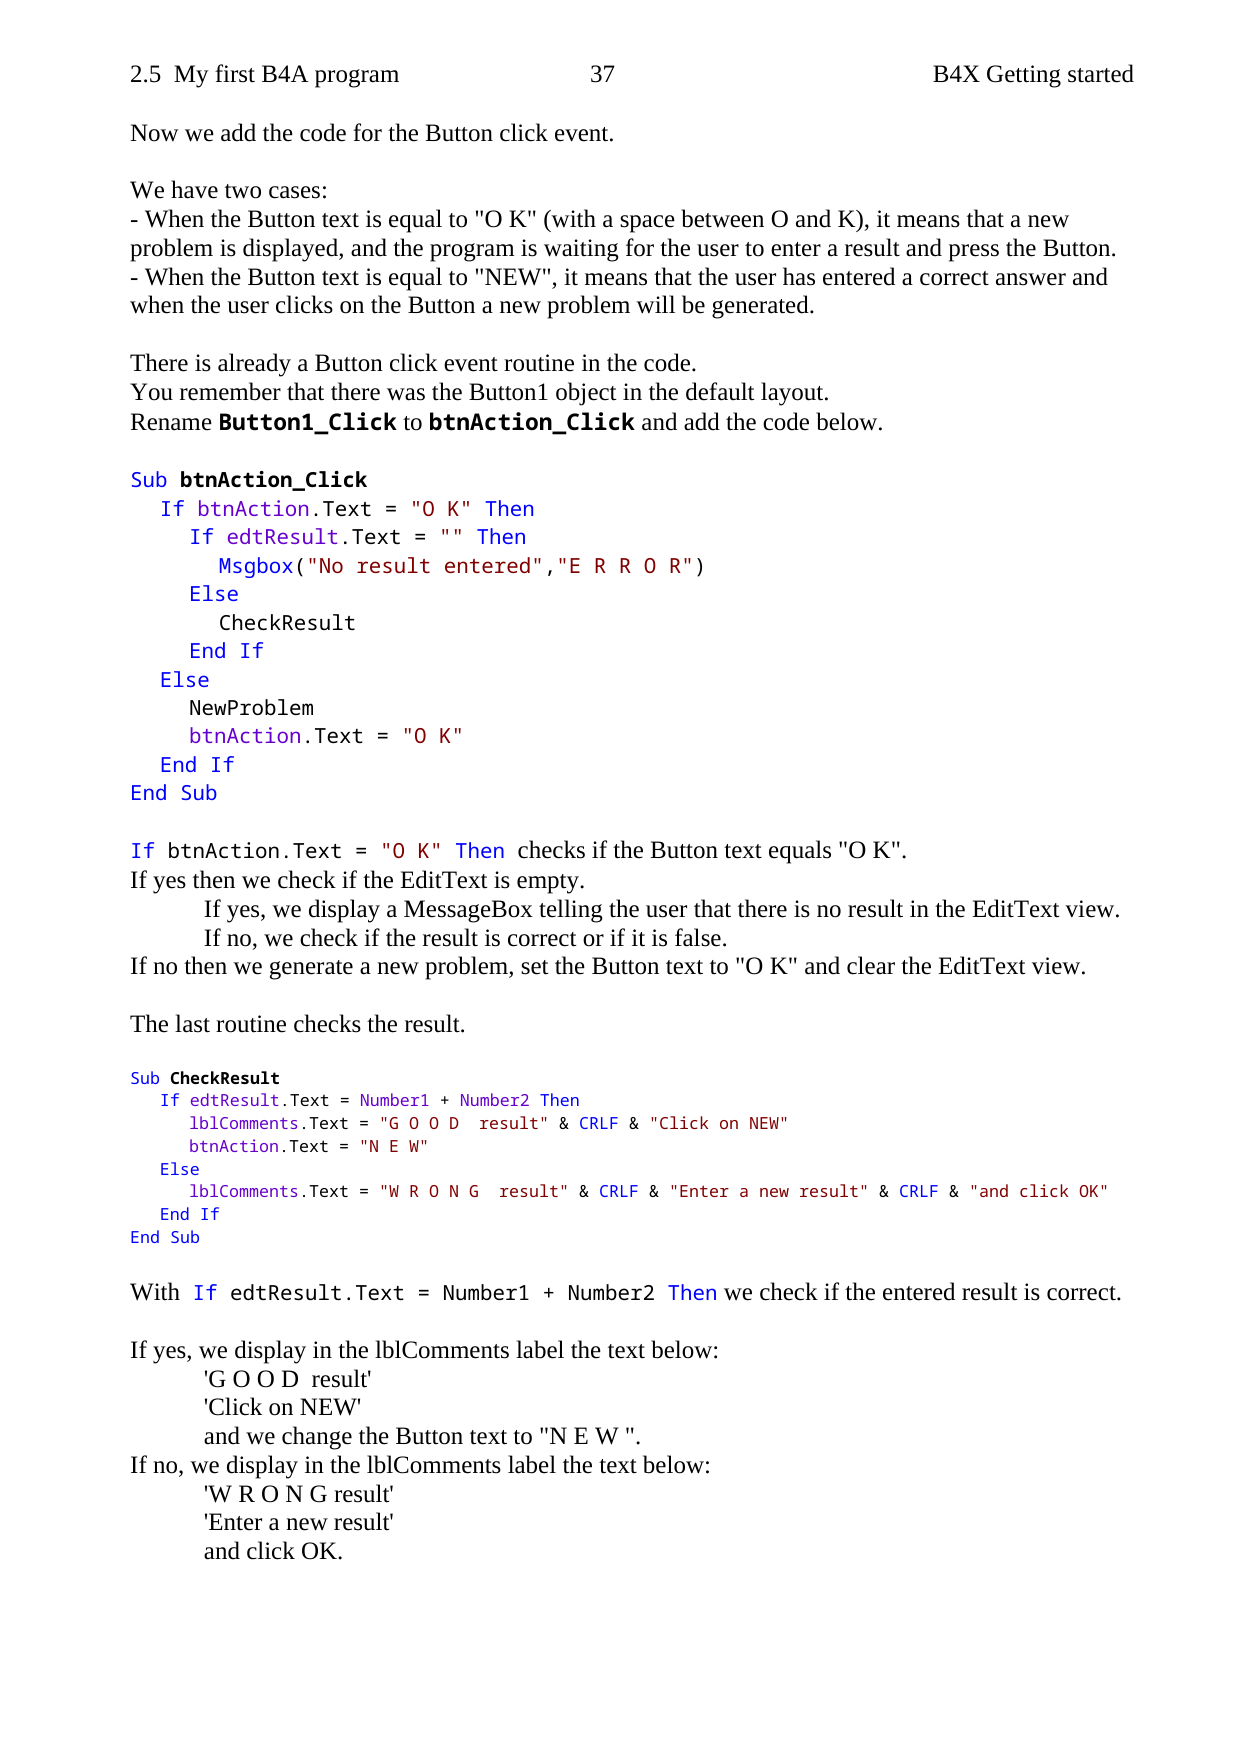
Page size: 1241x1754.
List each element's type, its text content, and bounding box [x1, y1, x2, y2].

text NewProblem [130, 693, 1134, 722]
text If no, we check if the result is correct or if it is false. [130, 923, 1134, 951]
text End If [130, 750, 1134, 778]
text If yes, we display in the lblComments label the text below: [130, 1335, 1134, 1364]
text Rename Button1_Click to btnAction_Click and add the code below. [130, 406, 1134, 437]
text lblComments.Text = "W R O N G result" & CRLF & "Enter a new result" & CRLF & "and click OK" [130, 1180, 1134, 1203]
text If btnAction.Text = "O K" Then [130, 494, 1134, 522]
text Sub CheckResult [130, 1066, 1134, 1089]
text If edtResult.Text = "" Then [130, 522, 1134, 551]
text Else [130, 1157, 1134, 1180]
text You remember that there was the Button1 object in the default layout. [130, 377, 1134, 406]
text - When the Button text is equal to "NEW", it means that the user has entered a correct answer and when the user clicks on the Button a new problem will be generated. [130, 262, 1134, 319]
text If no then we generate a new problem, set the Button text to "O K" and clear the EditText view. [130, 951, 1134, 980]
text btnAction.Text = "N E W" [130, 1134, 1134, 1157]
text If btnAction.Text = "O K" Then checks if the Button text equals "O K". [130, 836, 1134, 865]
text - When the Button text is equal to "O K" (with a space between O and K), it means that a new problem is displayed, and the program is waiting for the user to enter a result and press the Button. [130, 204, 1134, 262]
text If yes, we display a MessageBox telling the user that there is no result in the EditText view. [130, 894, 1134, 923]
text Msgbox("No result entered","E R R O R") [130, 551, 1134, 579]
text If yes then we check if the EditText is empty. [130, 865, 1134, 894]
text and we change the Button text to "N E W ". [130, 1421, 1134, 1450]
text With If edtResult.Text = Number1 + Number2 Then we check if the entered result is correct. [130, 1277, 1134, 1306]
text and click OK. [130, 1536, 1134, 1565]
text If no, we display in the lblComments label the text below: [130, 1450, 1134, 1479]
text Now we add the code for the Button click event. [130, 118, 1134, 147]
text btnAction.Text = "O K" [130, 722, 1134, 750]
text lblComments.Text = "G O O D result" & CRLF & "Click on NEW" [130, 1112, 1134, 1134]
text CheckResult [130, 608, 1134, 636]
text The last routine checks the result. [130, 1009, 1134, 1038]
text If edtResult.Text = Number1 + Number2 Then [130, 1089, 1134, 1112]
text There is already a Button click event routine in the code. [130, 348, 1134, 377]
text Else [130, 665, 1134, 693]
text 'Enter a new result' [130, 1507, 1134, 1536]
text 'G O O D result' [130, 1364, 1134, 1392]
text Sub btnAction_Click [130, 466, 1134, 494]
text We have two cases: [130, 176, 1134, 204]
text 'W R O N G result' [130, 1479, 1134, 1507]
text End Sub [130, 778, 1134, 807]
text Else [130, 579, 1134, 608]
text End If [130, 636, 1134, 665]
text End Sub [130, 1225, 1134, 1248]
text 'Click on NEW' [130, 1392, 1134, 1421]
text End If [130, 1203, 1134, 1225]
